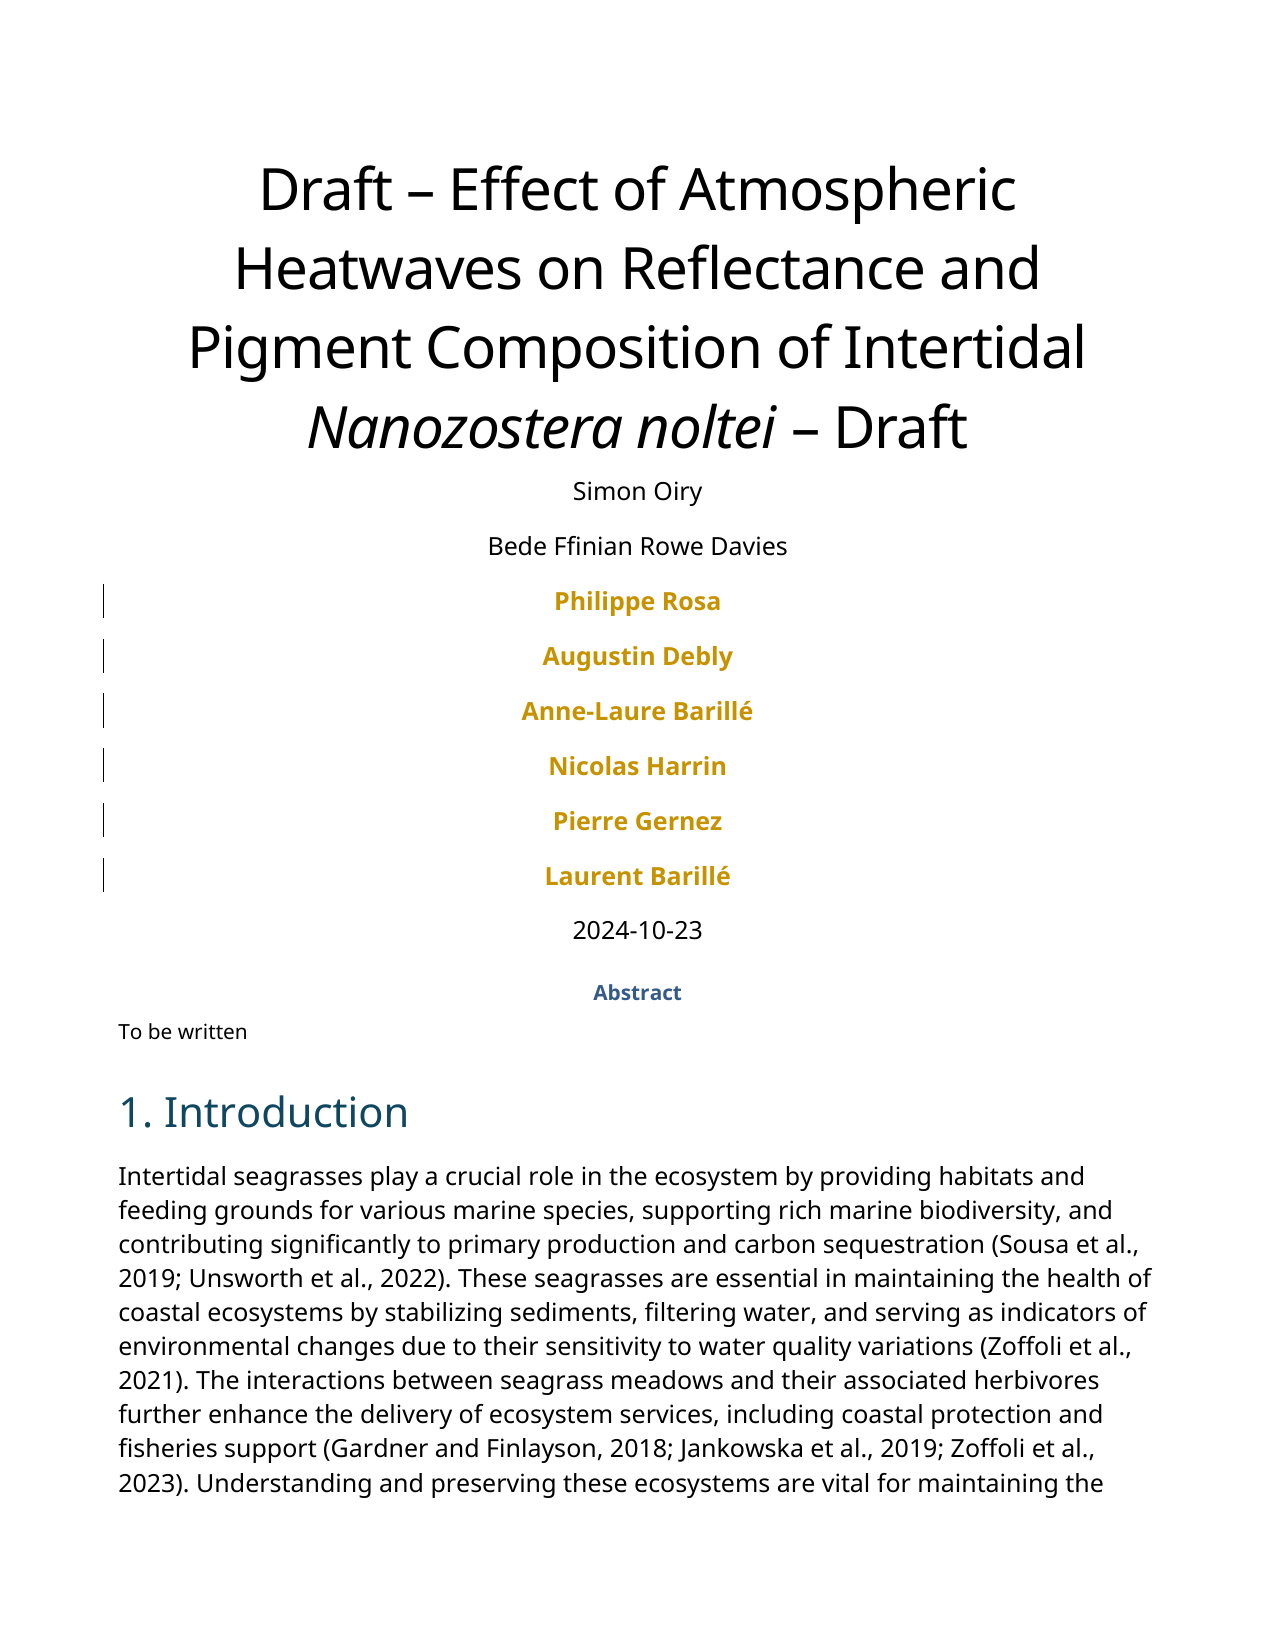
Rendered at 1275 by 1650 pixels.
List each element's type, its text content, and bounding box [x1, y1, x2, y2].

text Augustin Debly [118, 638, 1157, 673]
title Draft – Effect of Atmospheric Heatwaves on Reflectance and Pigment Composition of Intertidal Nanozostera noltei – Draft [118, 148, 1157, 466]
subtitle 1. Introduction [118, 1083, 1157, 1140]
text Anne-Laure Barillé [118, 693, 1157, 727]
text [118, 1159, 1157, 1499]
text Pierre Gernez [118, 803, 1157, 837]
text To be written [118, 1017, 1157, 1046]
text Philippe Rosa [118, 584, 1157, 618]
text Nicolas Harrin [118, 748, 1157, 782]
text Bede Ffinian Rowe Davies [118, 529, 1157, 563]
title Abstract [118, 978, 1157, 1007]
text Simon Oiry [118, 474, 1157, 508]
text 2024-10-23 [118, 913, 1157, 947]
text Laurent Barillé [118, 858, 1157, 892]
